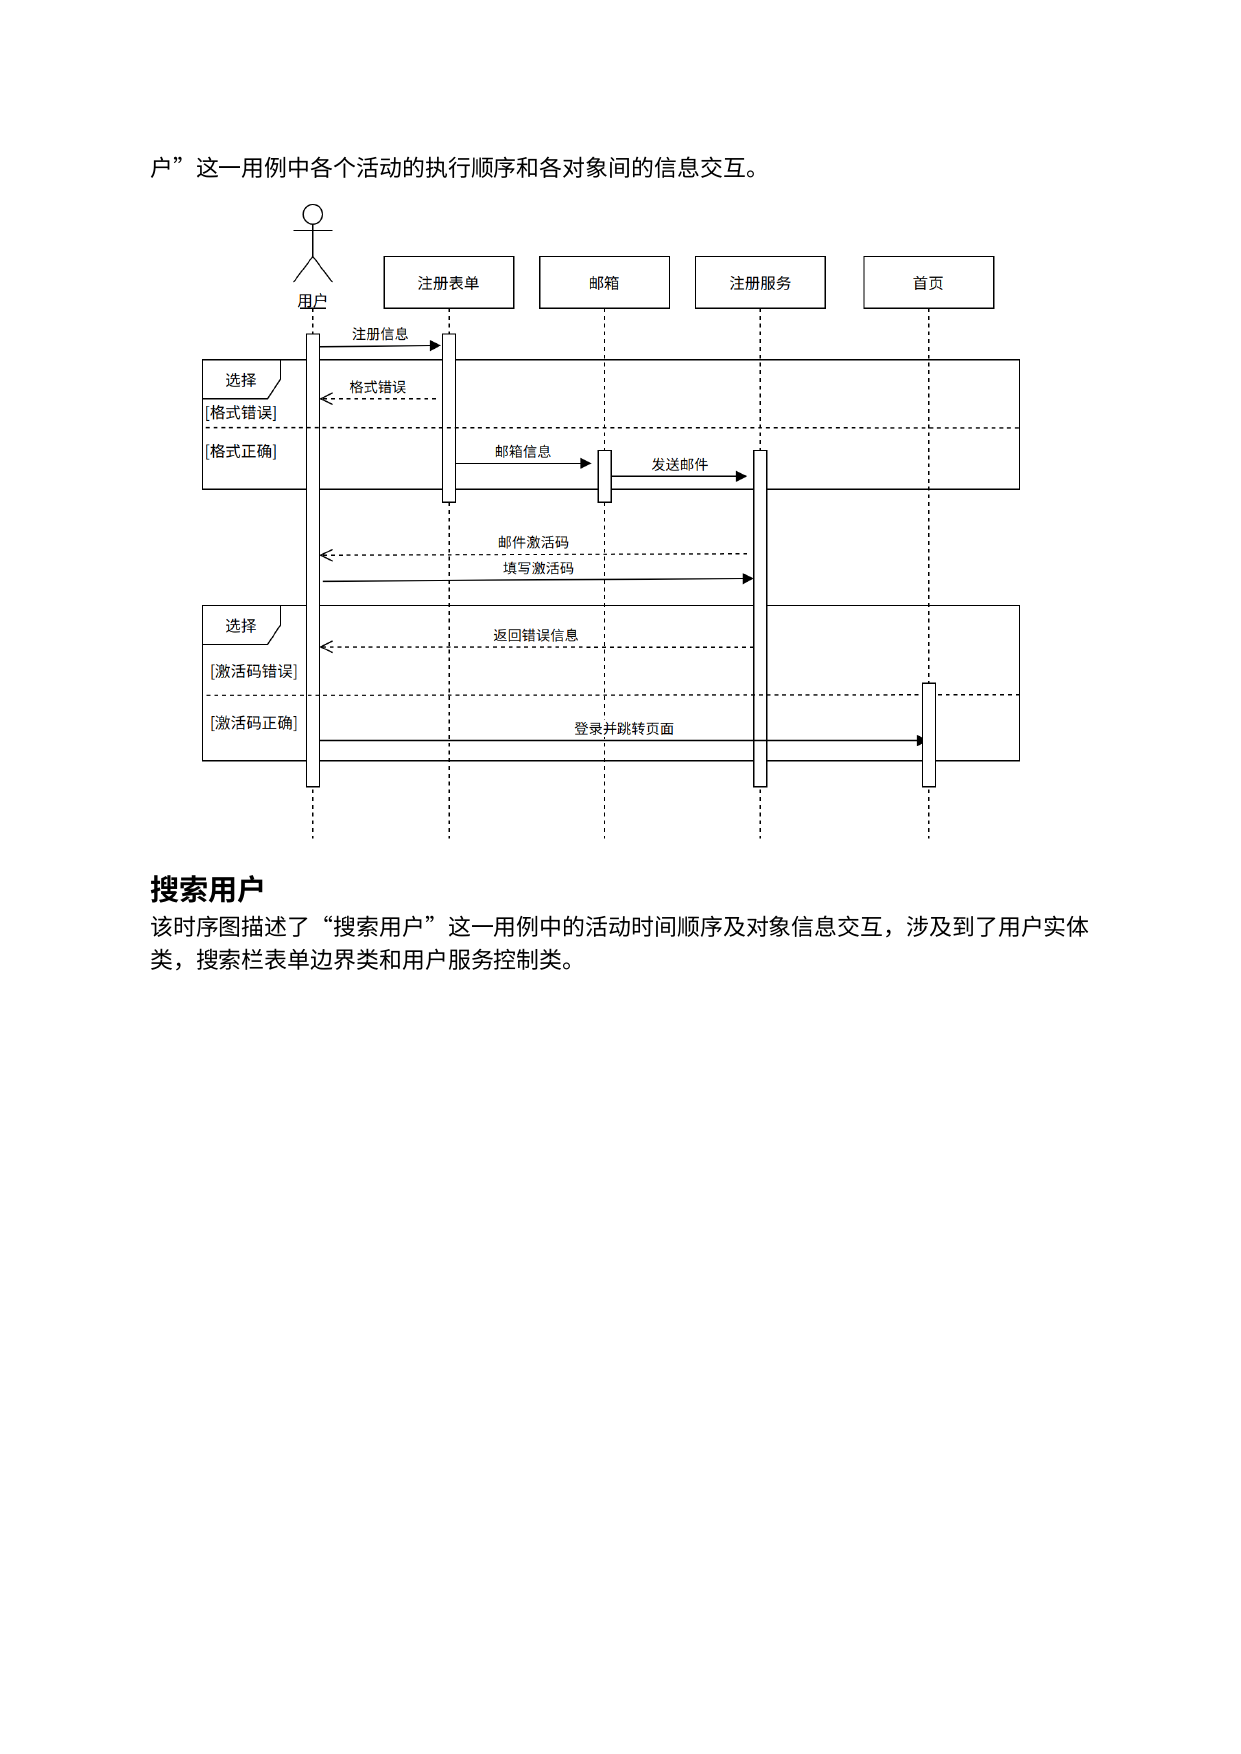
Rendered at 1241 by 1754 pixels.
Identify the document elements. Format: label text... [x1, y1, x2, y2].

text 该时序图描述了“搜索用户”这一用例中的活动时间顺序及对象信息交互，涉及到了用户实体类，搜索栏表单边界类和用户服务控制类。 [150, 908, 1090, 975]
picture [155, 183, 1042, 866]
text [150, 150, 1090, 183]
